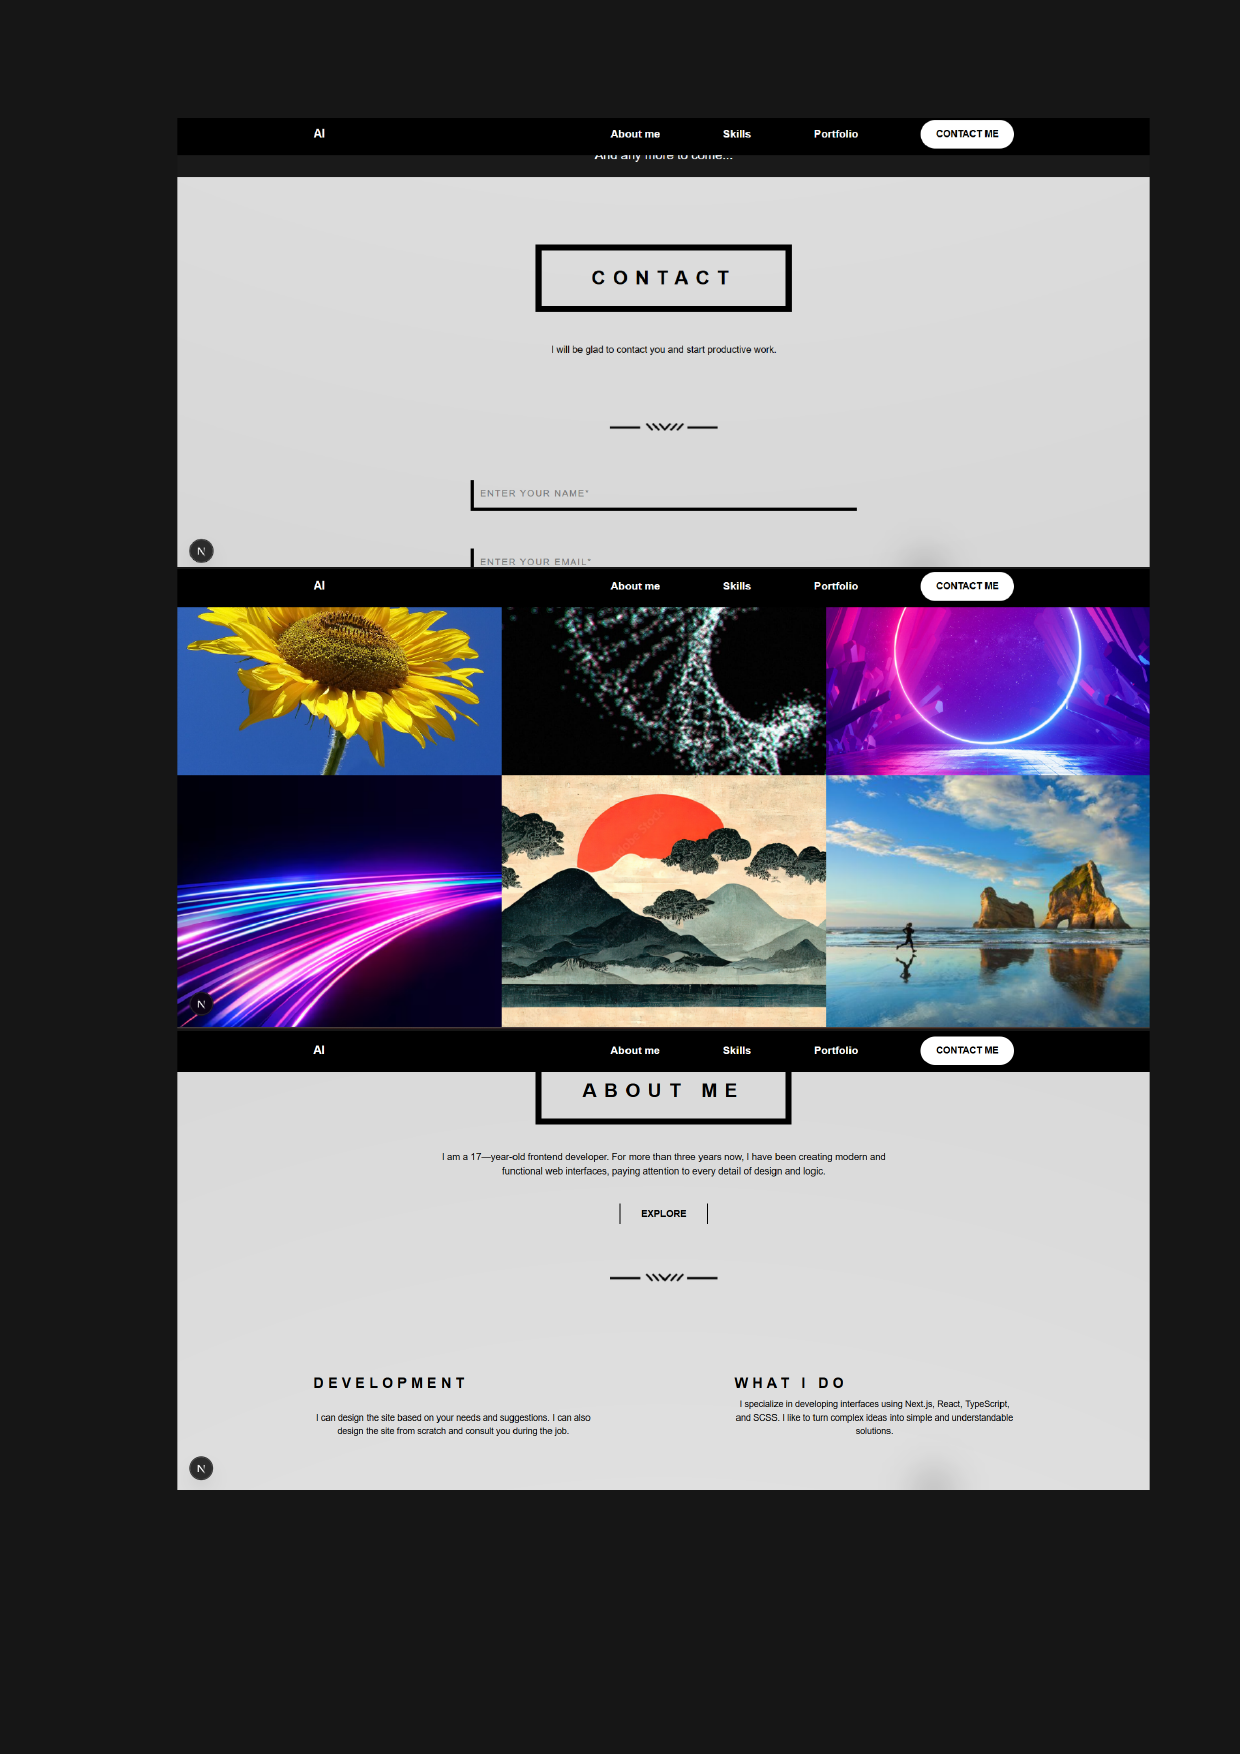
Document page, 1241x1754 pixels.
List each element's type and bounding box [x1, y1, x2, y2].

picture [177, 569, 1150, 1029]
picture [177, 118, 1150, 567]
picture [177, 1031, 1150, 1490]
